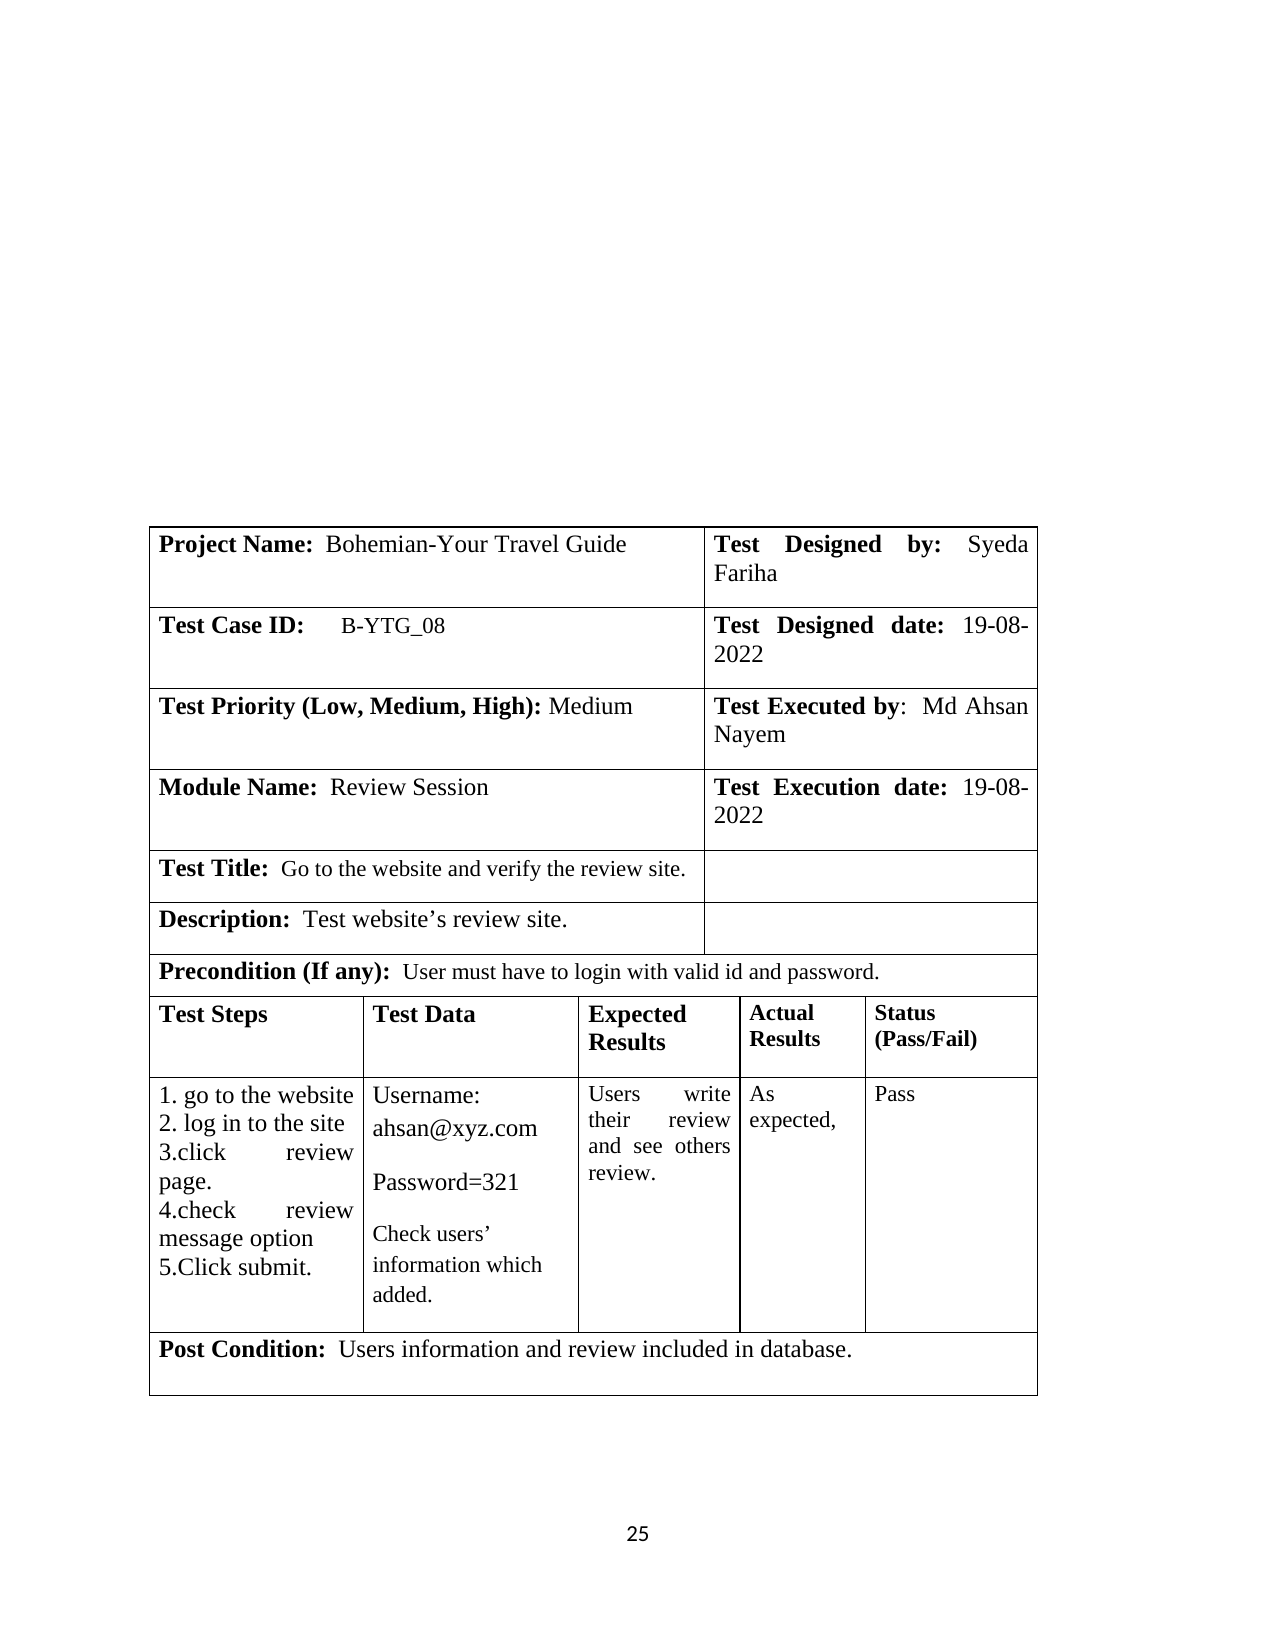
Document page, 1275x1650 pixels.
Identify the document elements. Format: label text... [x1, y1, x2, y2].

table_header Test Designed by: Syeda Fariha [705, 528, 1037, 607]
table_cell Precondition (If any): User must have to login with valid id and password. [150, 955, 1037, 996]
table_cell [705, 903, 1037, 954]
table_cell Description: Test website’s review site. [150, 903, 704, 954]
table_cell Test Data [364, 997, 578, 1077]
table_cell Test Title: Go to the website and verify the review site. [150, 851, 704, 902]
table_cell Status (Pass/Fail) [866, 997, 1037, 1077]
table_cell Test Priority (Low, Medium, High): Medium [150, 689, 704, 769]
table_cell Test Execution date: 19-08-2022 [705, 770, 1037, 850]
table_cell Test Designed date: 19-08-2022 [705, 608, 1037, 688]
table_cell As expected, [741, 1078, 865, 1332]
table_cell Test Case ID: B-YTG_08 [150, 608, 704, 688]
table_cell Actual Results [741, 997, 865, 1077]
table_cell Test Steps [150, 997, 363, 1077]
table_header Project Name: Bohemian-Your Travel Guide [150, 528, 704, 607]
table_cell Pass [866, 1078, 1037, 1332]
table_cell Expected Results [579, 997, 739, 1077]
table_cell Post Condition: Users information and review included in database. [150, 1333, 1037, 1394]
table_cell 1. go to the website 2. log in to the site 3.click review page. 4.check review message option 5.Click submit. [150, 1078, 363, 1332]
table_cell Username: ahsan@xyz.com Password=321 Check users’ information which added. [364, 1078, 578, 1332]
table_cell Module Name: Review Session [150, 770, 704, 850]
table_cell Users write their review and see others review. [579, 1078, 739, 1332]
table_cell Test Executed by: Md Ahsan Nayem [705, 689, 1037, 769]
table_cell [705, 851, 1037, 902]
